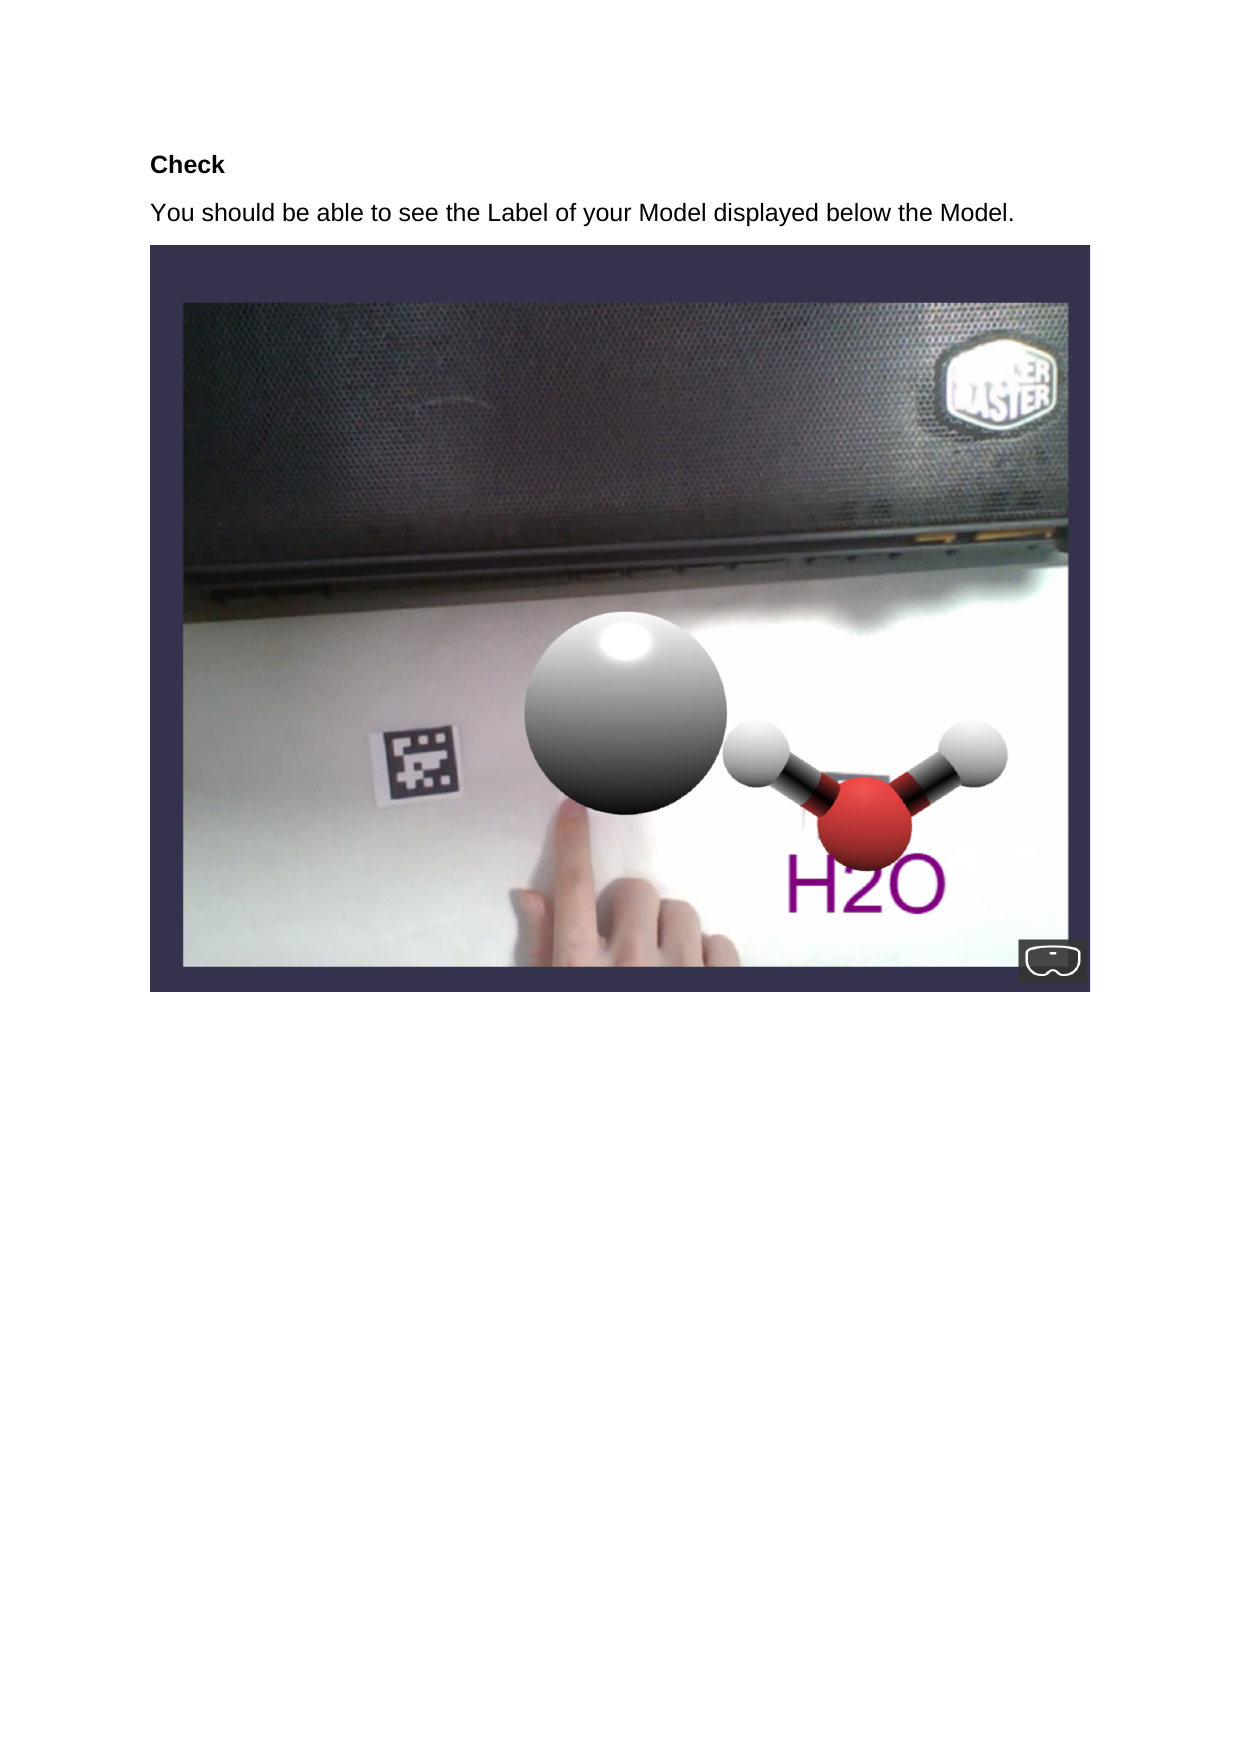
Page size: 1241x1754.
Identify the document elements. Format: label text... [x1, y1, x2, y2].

picture [150, 245, 1091, 992]
text You should be able to see the Label of your Model displayed below the Model. [150, 198, 1090, 226]
text Check [150, 150, 1090, 179]
